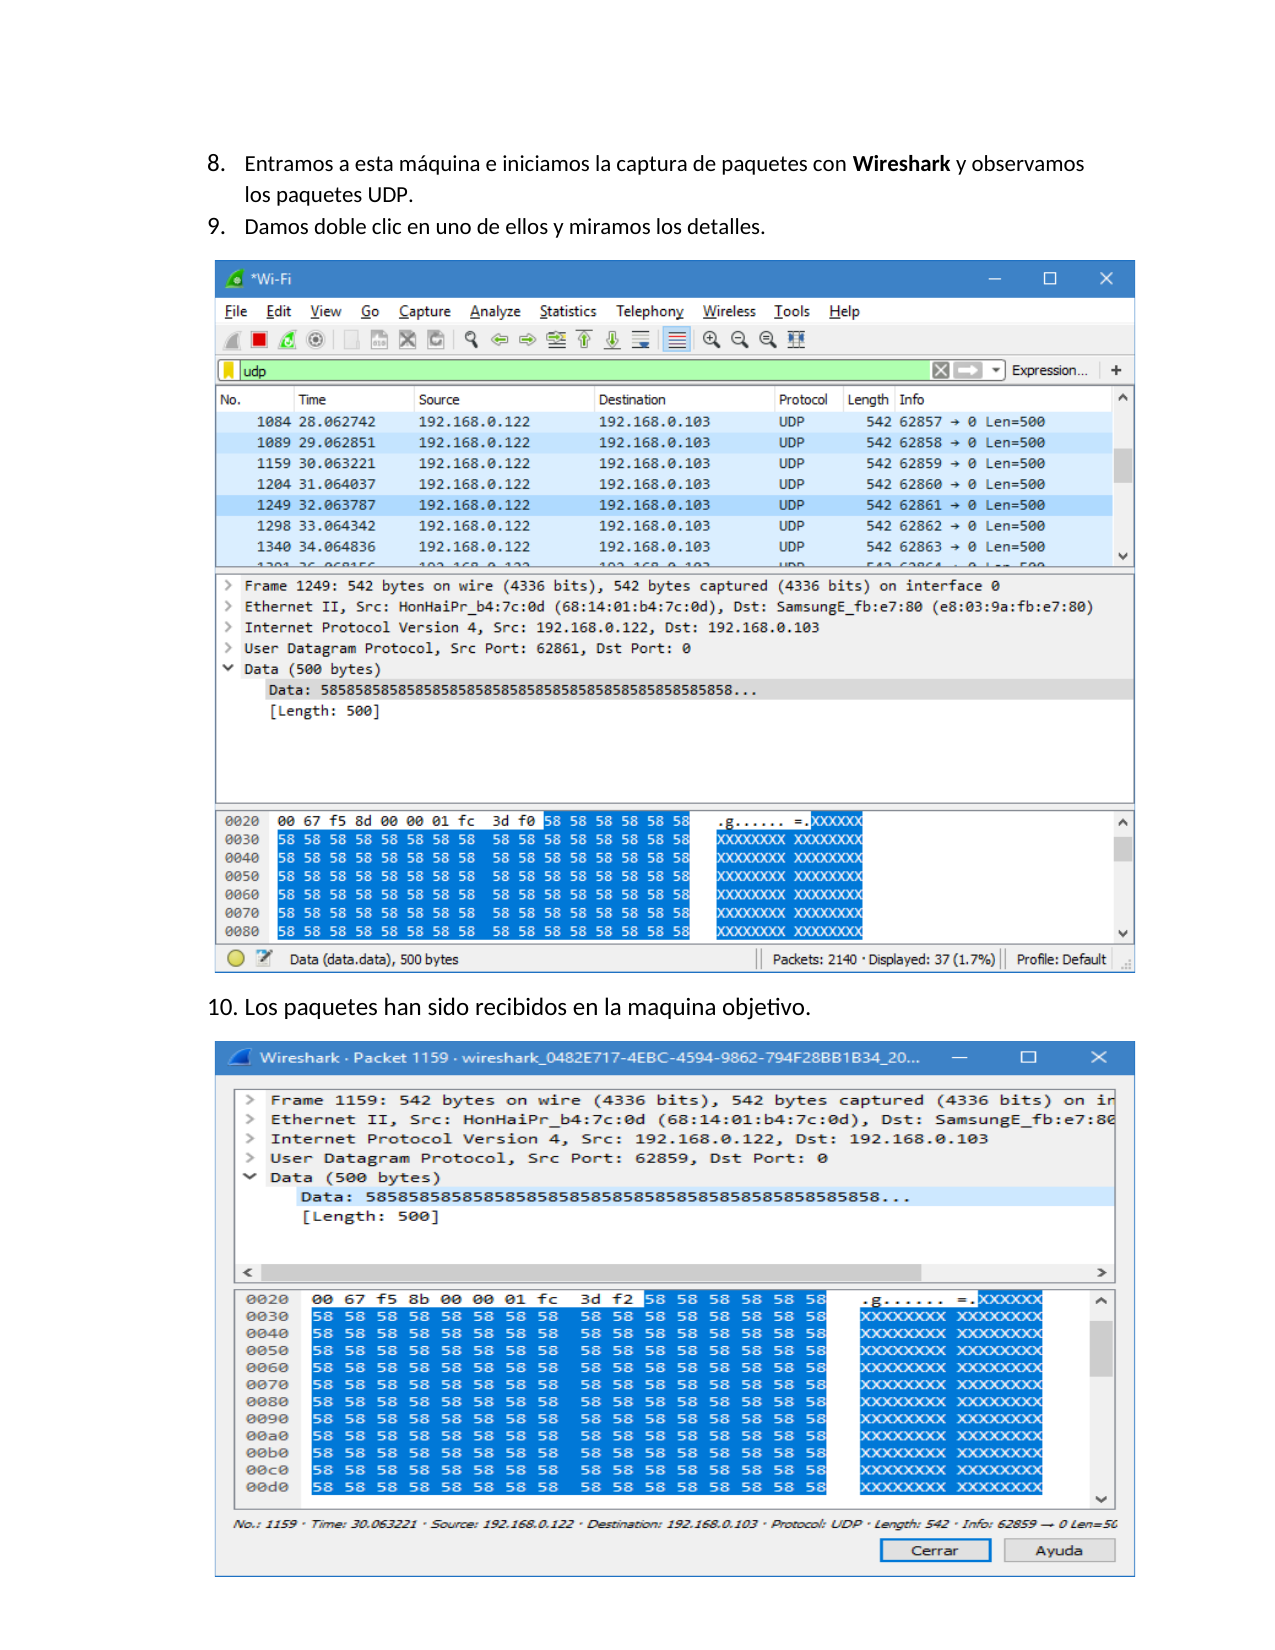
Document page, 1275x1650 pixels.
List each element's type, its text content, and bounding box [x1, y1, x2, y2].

list Damos doble clic en uno de ellos y miramos los detalles. [207, 211, 1098, 241]
list Los paquetes han sido recibidos en la maquina objetivo. [207, 991, 1098, 1022]
picture [214, 260, 1136, 973]
picture [214, 1041, 1136, 1577]
list Entramos a esta máquina e iniciamos la captura de paquetes con Wireshark y observamos los paquetes UDP. [207, 148, 1098, 208]
